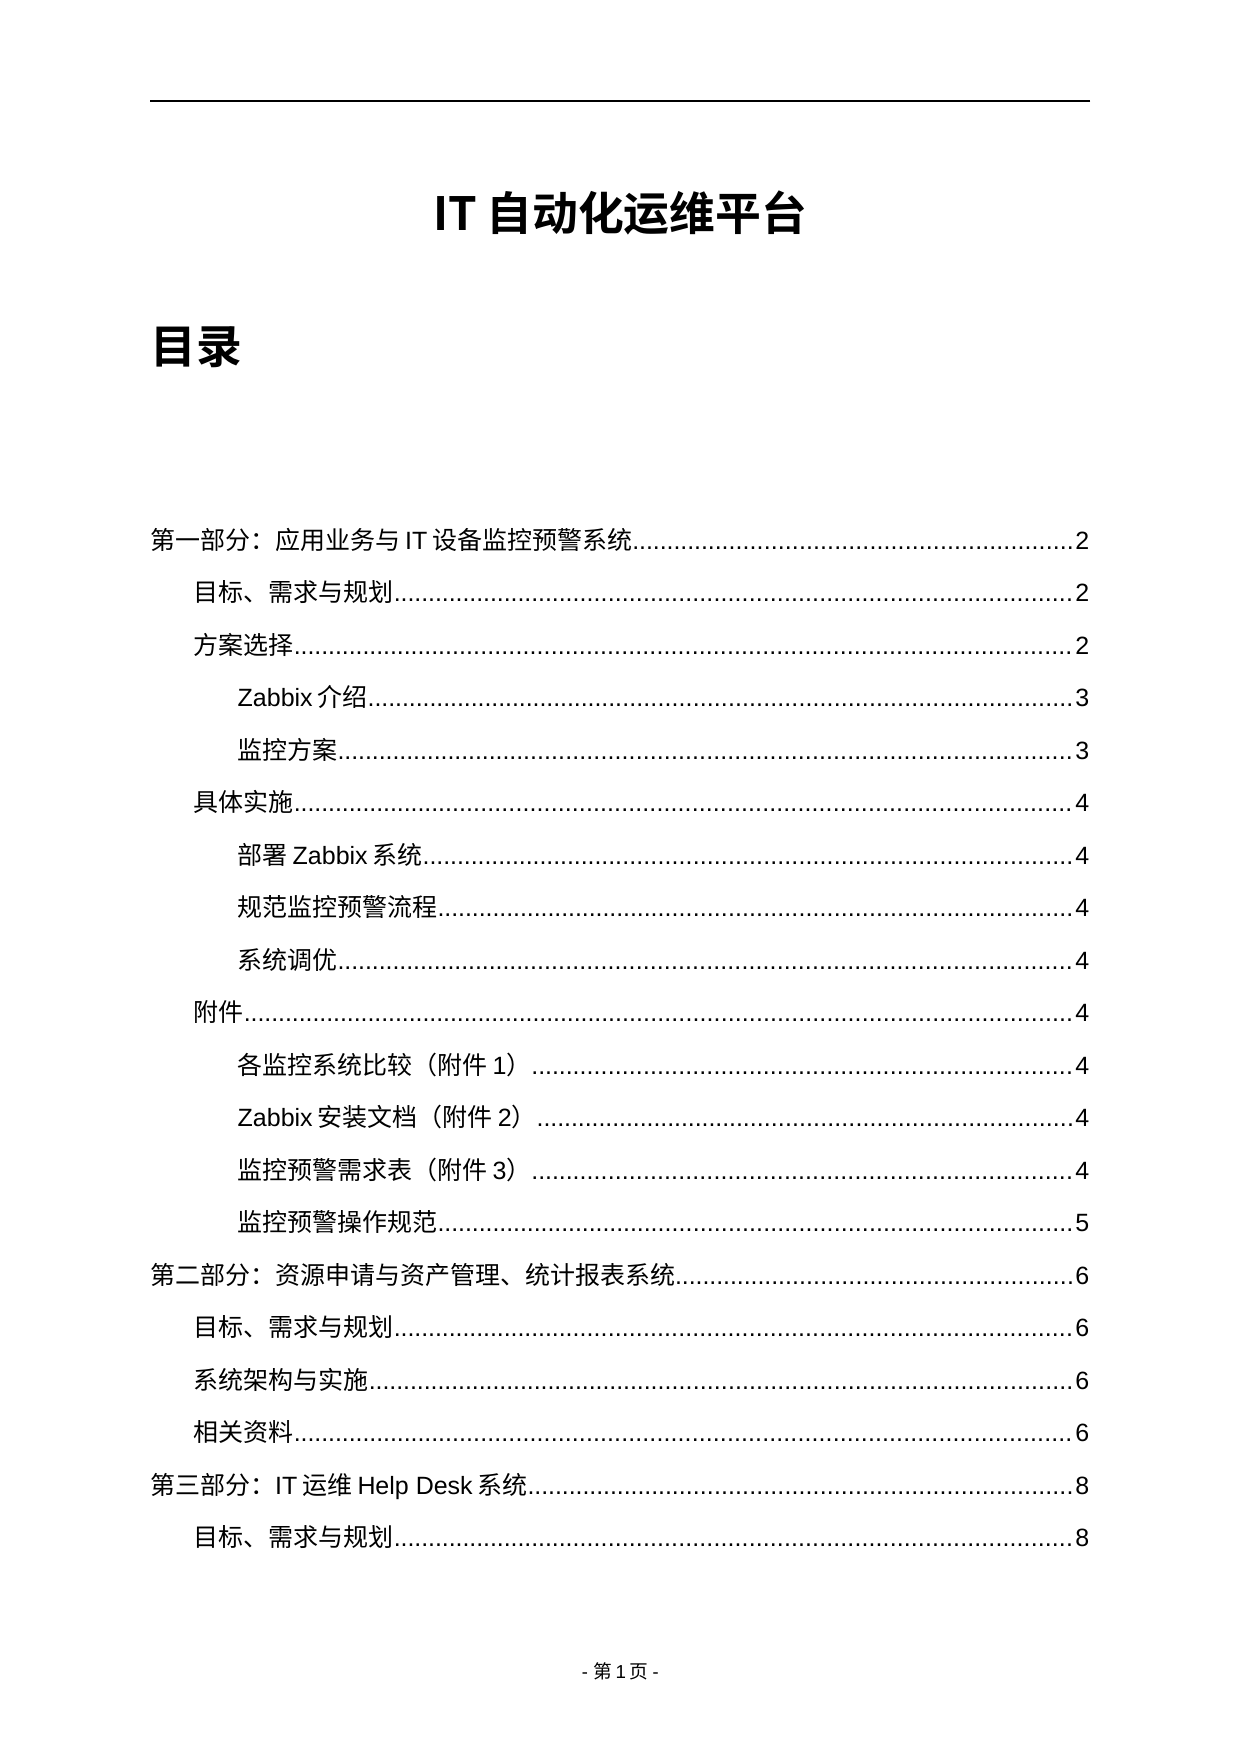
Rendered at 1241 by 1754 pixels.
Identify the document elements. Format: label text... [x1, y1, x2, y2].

text IT自动化运维平台 [150, 162, 1090, 259]
